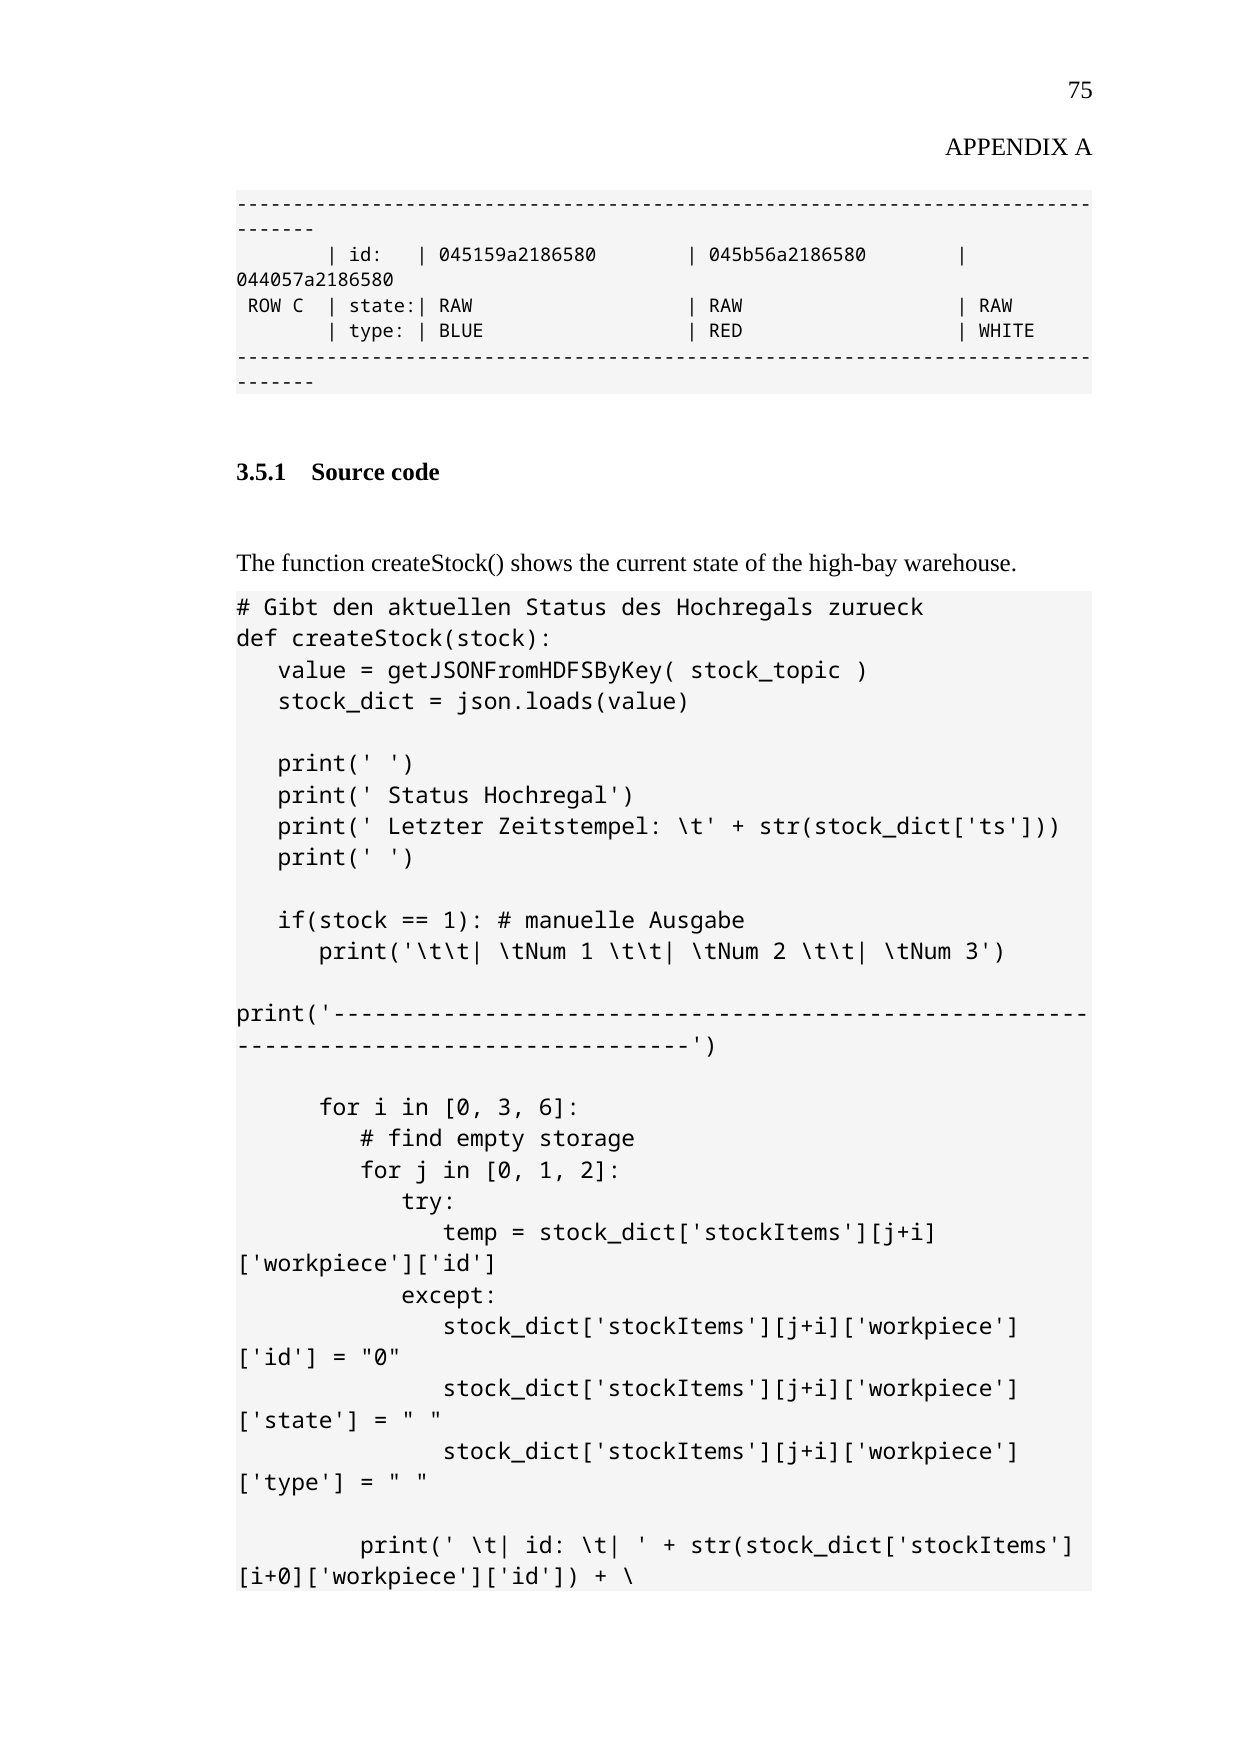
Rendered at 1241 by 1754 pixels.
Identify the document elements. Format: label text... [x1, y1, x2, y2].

text | type: | BLUE | RED | WHITE [236, 318, 1092, 343]
text ----------------------------------------------------------------------------------- [236, 343, 1092, 394]
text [236, 190, 1092, 241]
text # Gibt den aktuellen Status des Hochregals zurueck [236, 591, 1092, 622]
subtitle Source code [236, 457, 1092, 485]
text | id: | 045159a2186580 | 045b56a2186580 | 044057a2186580 [236, 241, 1092, 292]
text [236, 622, 1092, 1591]
text ROW C | state:| RAW | RAW | RAW [236, 292, 1092, 318]
text The function createStock() shows the current state of the high-bay warehouse. [236, 548, 1092, 577]
